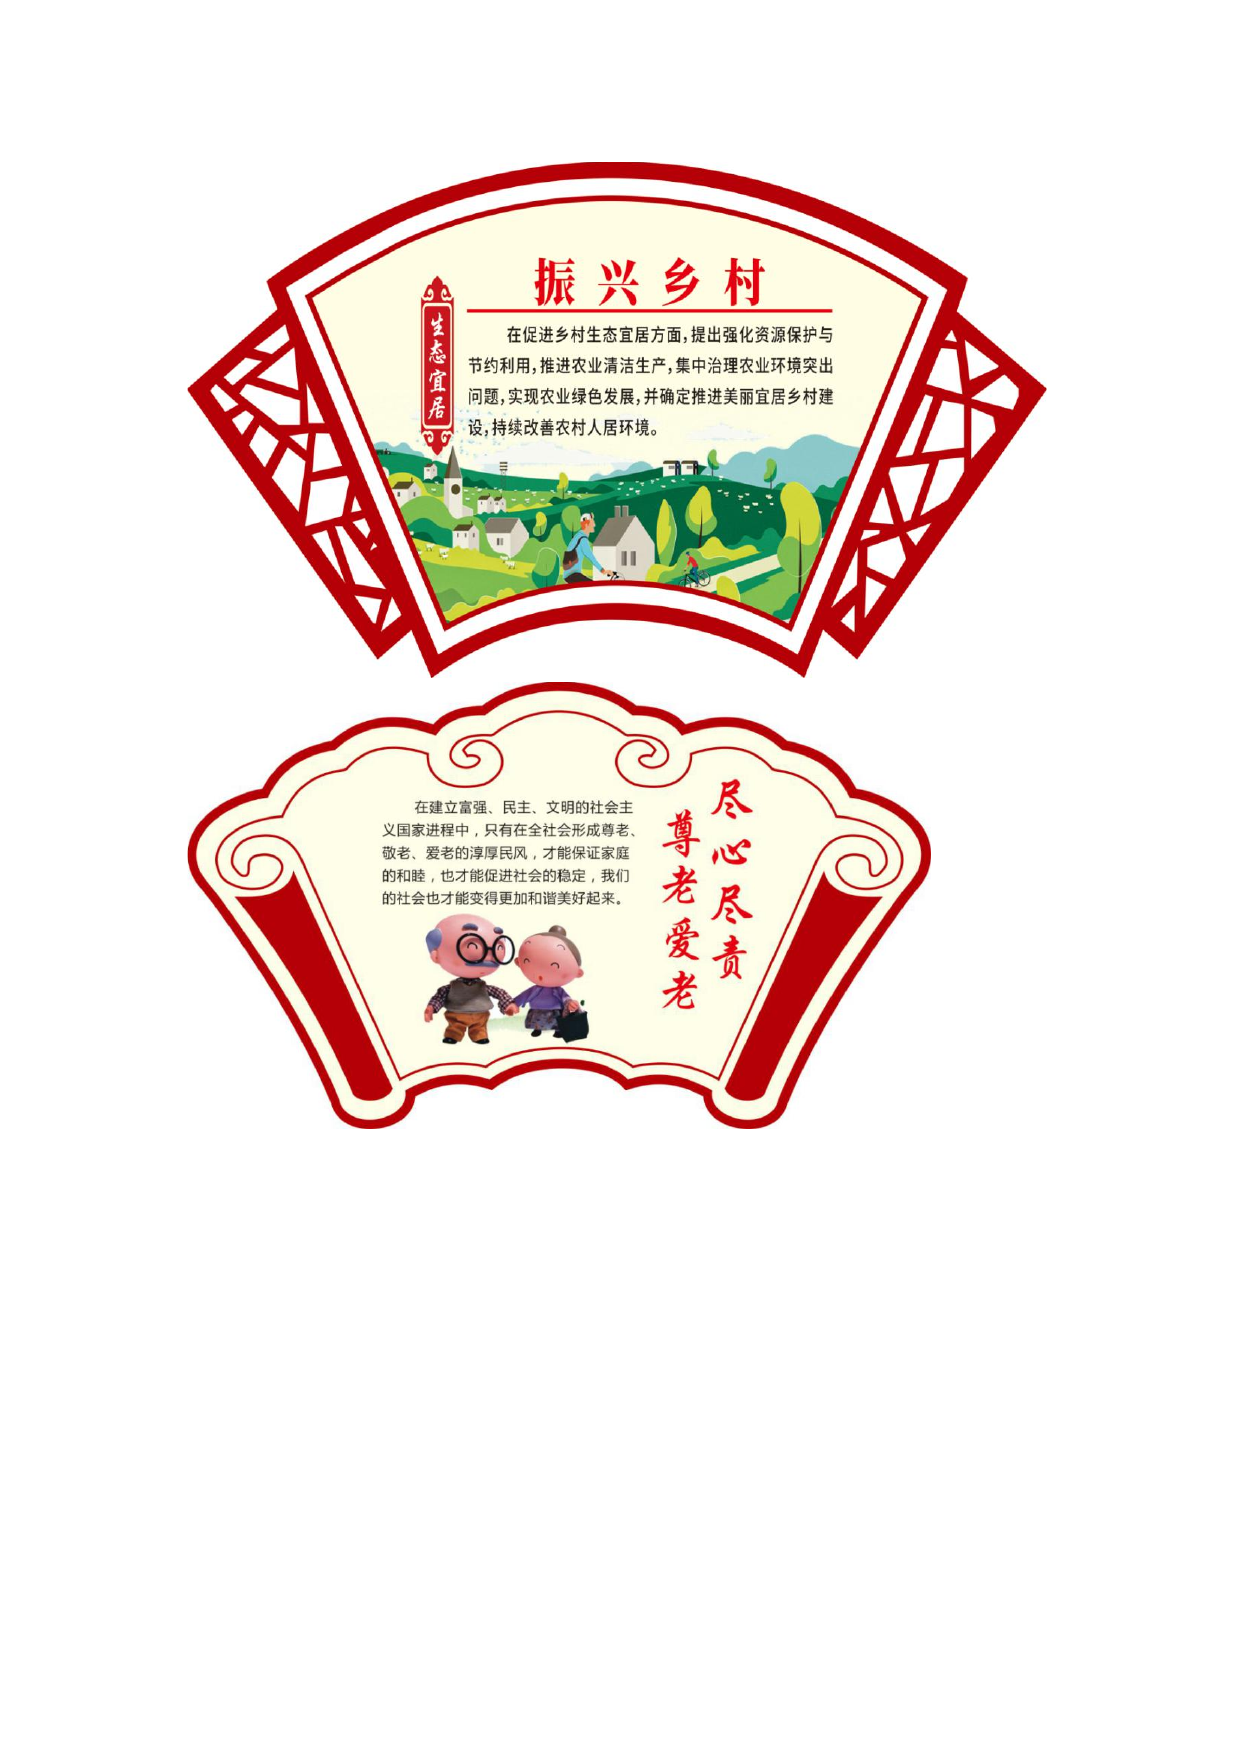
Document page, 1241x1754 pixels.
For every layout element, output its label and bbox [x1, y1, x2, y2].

picture [187, 162, 1047, 678]
picture [187, 682, 931, 1129]
